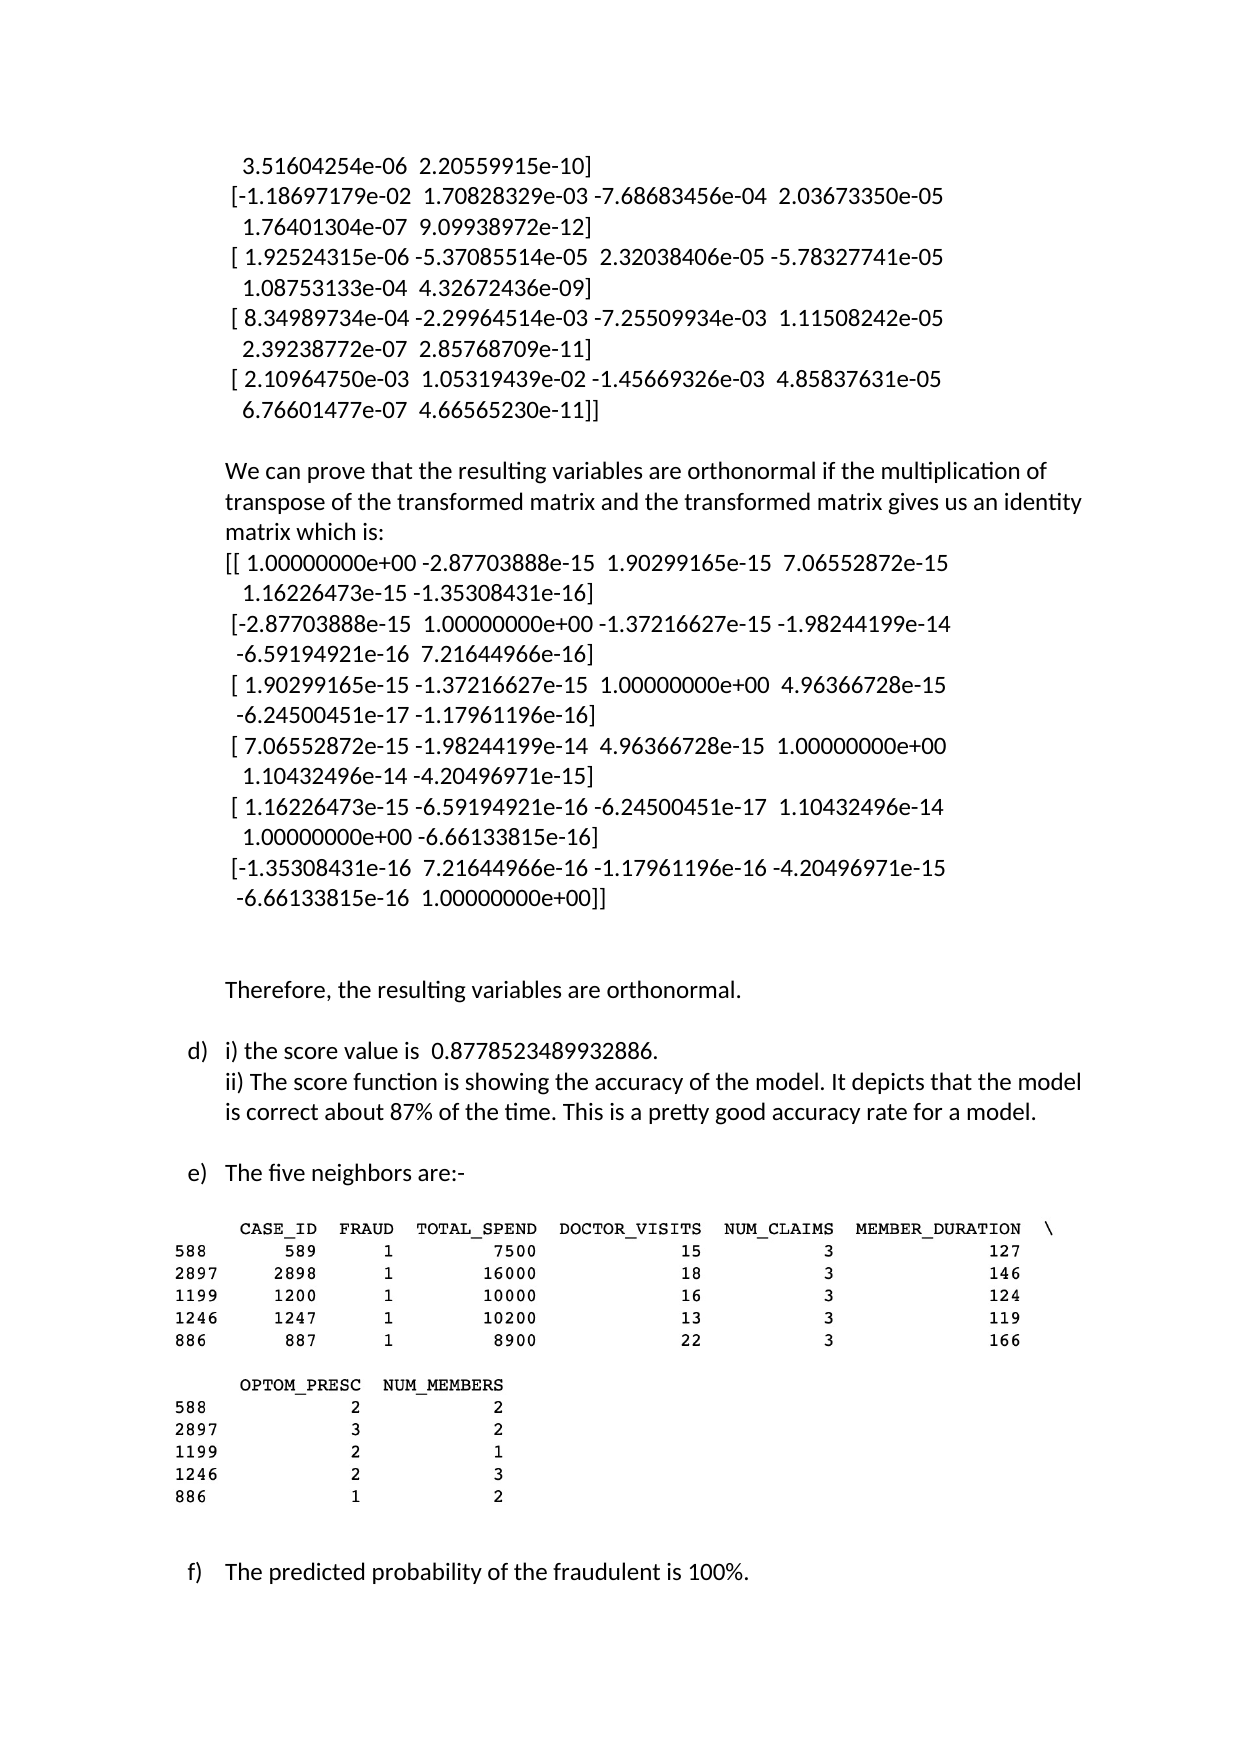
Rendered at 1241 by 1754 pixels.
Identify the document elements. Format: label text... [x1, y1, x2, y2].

list 1.16226473e-15 -1.35308431e-16] [225, 577, 1090, 608]
list The predicted probability of the fraudulent is 100%. [187, 1556, 1090, 1586]
list [-1.18697179e-02 1.70828329e-03 -7.68683456e-04 2.03673350e-05 [225, 181, 1090, 211]
list -6.24500451e-17 -1.17961196e-16] [225, 699, 1090, 730]
text ii) The score function is showing the accuracy of the model. It depicts that the model is correct about 87% of the time. This is a pretty good accuracy rate for a model. [225, 1066, 1090, 1127]
list i) the score value is 0.8778523489932886. [187, 1035, 1090, 1066]
list The five neighbors are:- [187, 1157, 1090, 1188]
list -6.59194921e-16 7.21644966e-16] [225, 638, 1090, 669]
list [ 1.92524315e-06 -5.37085514e-05 2.32038406e-05 -5.78327741e-05 [225, 242, 1090, 272]
list [ 1.90299165e-15 -1.37216627e-15 1.00000000e+00 4.96366728e-15 [225, 669, 1090, 699]
list 1.08753133e-04 4.32672436e-09] [225, 272, 1090, 303]
list [[ 1.00000000e+00 -2.87703888e-15 1.90299165e-15 7.06552872e-15 [225, 547, 1090, 577]
list [ 7.06552872e-15 -1.98244199e-14 4.96366728e-15 1.00000000e+00 [225, 730, 1090, 760]
list 1.10432496e-14 -4.20496971e-15] [225, 760, 1090, 791]
list 3.51604254e-06 2.20559915e-10] [225, 150, 1090, 181]
list 6.76601477e-07 4.66565230e-11]] [225, 394, 1090, 425]
picture [150, 1211, 1090, 1526]
list [ 2.10964750e-03 1.05319439e-02 -1.45669326e-03 4.85837631e-05 [225, 364, 1090, 394]
list [ 1.16226473e-15 -6.59194921e-16 -6.24500451e-17 1.10432496e-14 [225, 791, 1090, 821]
list We can prove that the resulting variables are orthonormal if the multiplication of transpose of the transformed matrix and the transformed matrix gives us an identity [225, 455, 1090, 516]
list 1.00000000e+00 -6.66133815e-16] [225, 821, 1090, 852]
list Therefore, the resulting variables are orthonormal. [225, 974, 1090, 1004]
list -6.66133815e-16 1.00000000e+00]] [225, 882, 1090, 913]
list 1.76401304e-07 9.09938972e-12] [225, 211, 1090, 242]
list [-2.87703888e-15 1.00000000e+00 -1.37216627e-15 -1.98244199e-14 [225, 608, 1090, 638]
list [ 8.34989734e-04 -2.29964514e-03 -7.25509934e-03 1.11508242e-05 [225, 303, 1090, 333]
list [-1.35308431e-16 7.21644966e-16 -1.17961196e-16 -4.20496971e-15 [225, 852, 1090, 882]
list 2.39238772e-07 2.85768709e-11] [225, 333, 1090, 364]
list matrix which is: [225, 516, 1090, 547]
